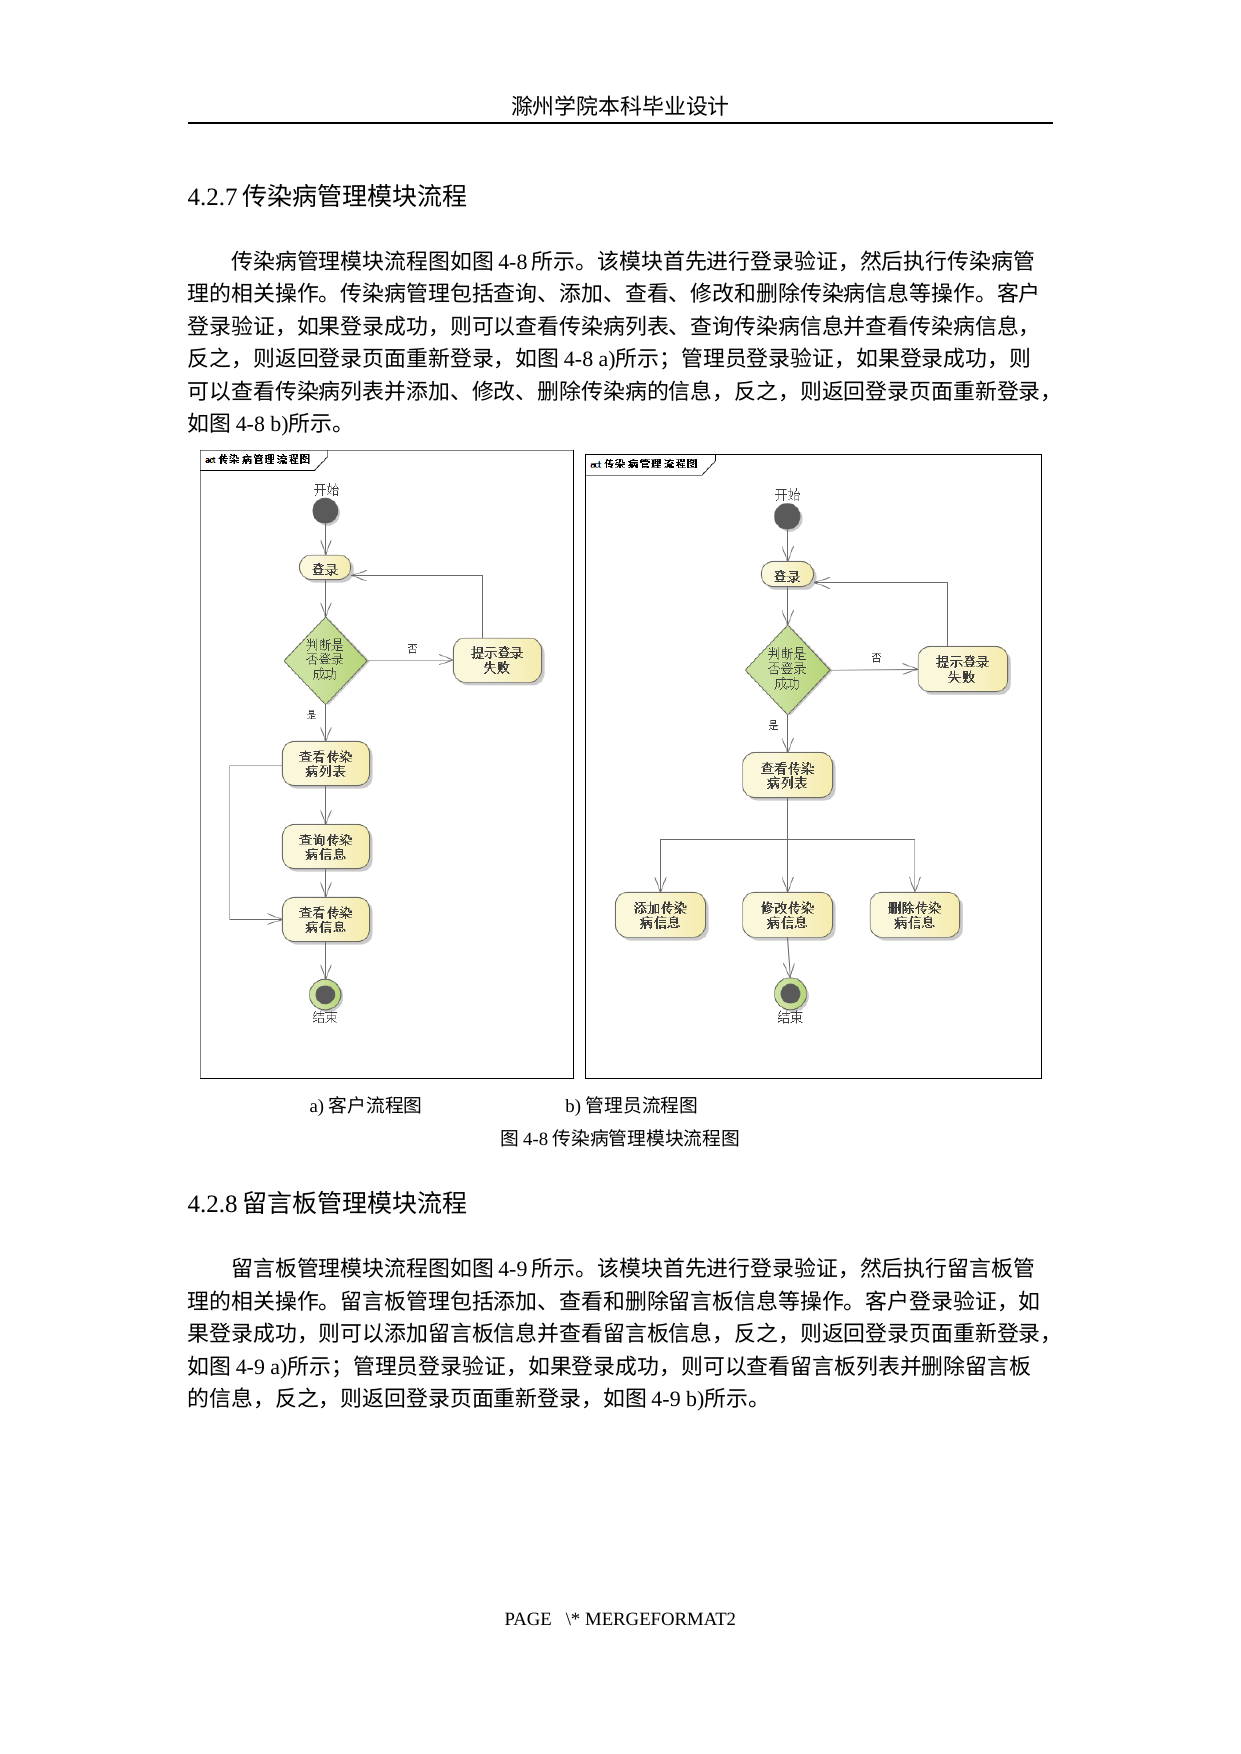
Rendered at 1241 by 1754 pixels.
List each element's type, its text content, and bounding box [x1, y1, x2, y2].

text 留言板管理模块流程图如图4-9所示。该模块首先进行登录验证，然后执行留言板管理的相关操作。留言板管理包括添加、查看和删除留言板信息等操作。客户登录验证，如果登录成功，则可以添加留言板信息并查看留言板信息，反之，则返回登录页面重新登录，如图4-9 a)所示；管理员登录验证，如果登录成功，则可以查看留言板列表并删除留言板的信息，反之，则返回登录页面重新登录，如图4-9 b)所示。 [187, 1251, 1053, 1413]
text a) 客户流程图 b) 管理员流程图 [187, 1088, 1053, 1121]
subtitle 4.2.7传染病管理模块流程 [187, 162, 1053, 227]
text 传染病管理模块流程图如图4-8所示。该模块首先进行登录验证，然后执行传染病管理的相关操作。传染病管理包括查询、添加、查看、修改和删除传染病信息等操作。客户登录验证，如果登录成功，则可以查看传染病列表、查询传染病信息并查看传染病信息，反之，则返回登录页面重新登录，如图4-8 a)所示；管理员登录验证，如果登录成功，则可以查看传染病列表并添加、修改、删除传染病的信息，反之，则返回登录页面重新登录，如图4-8 b)所示。 [187, 243, 1053, 438]
picture [193, 443, 1047, 1084]
subtitle 4.2.8留言板管理模块流程 [187, 1169, 1053, 1234]
text 图4-8 传染病管理模块流程图 [187, 1121, 1053, 1153]
